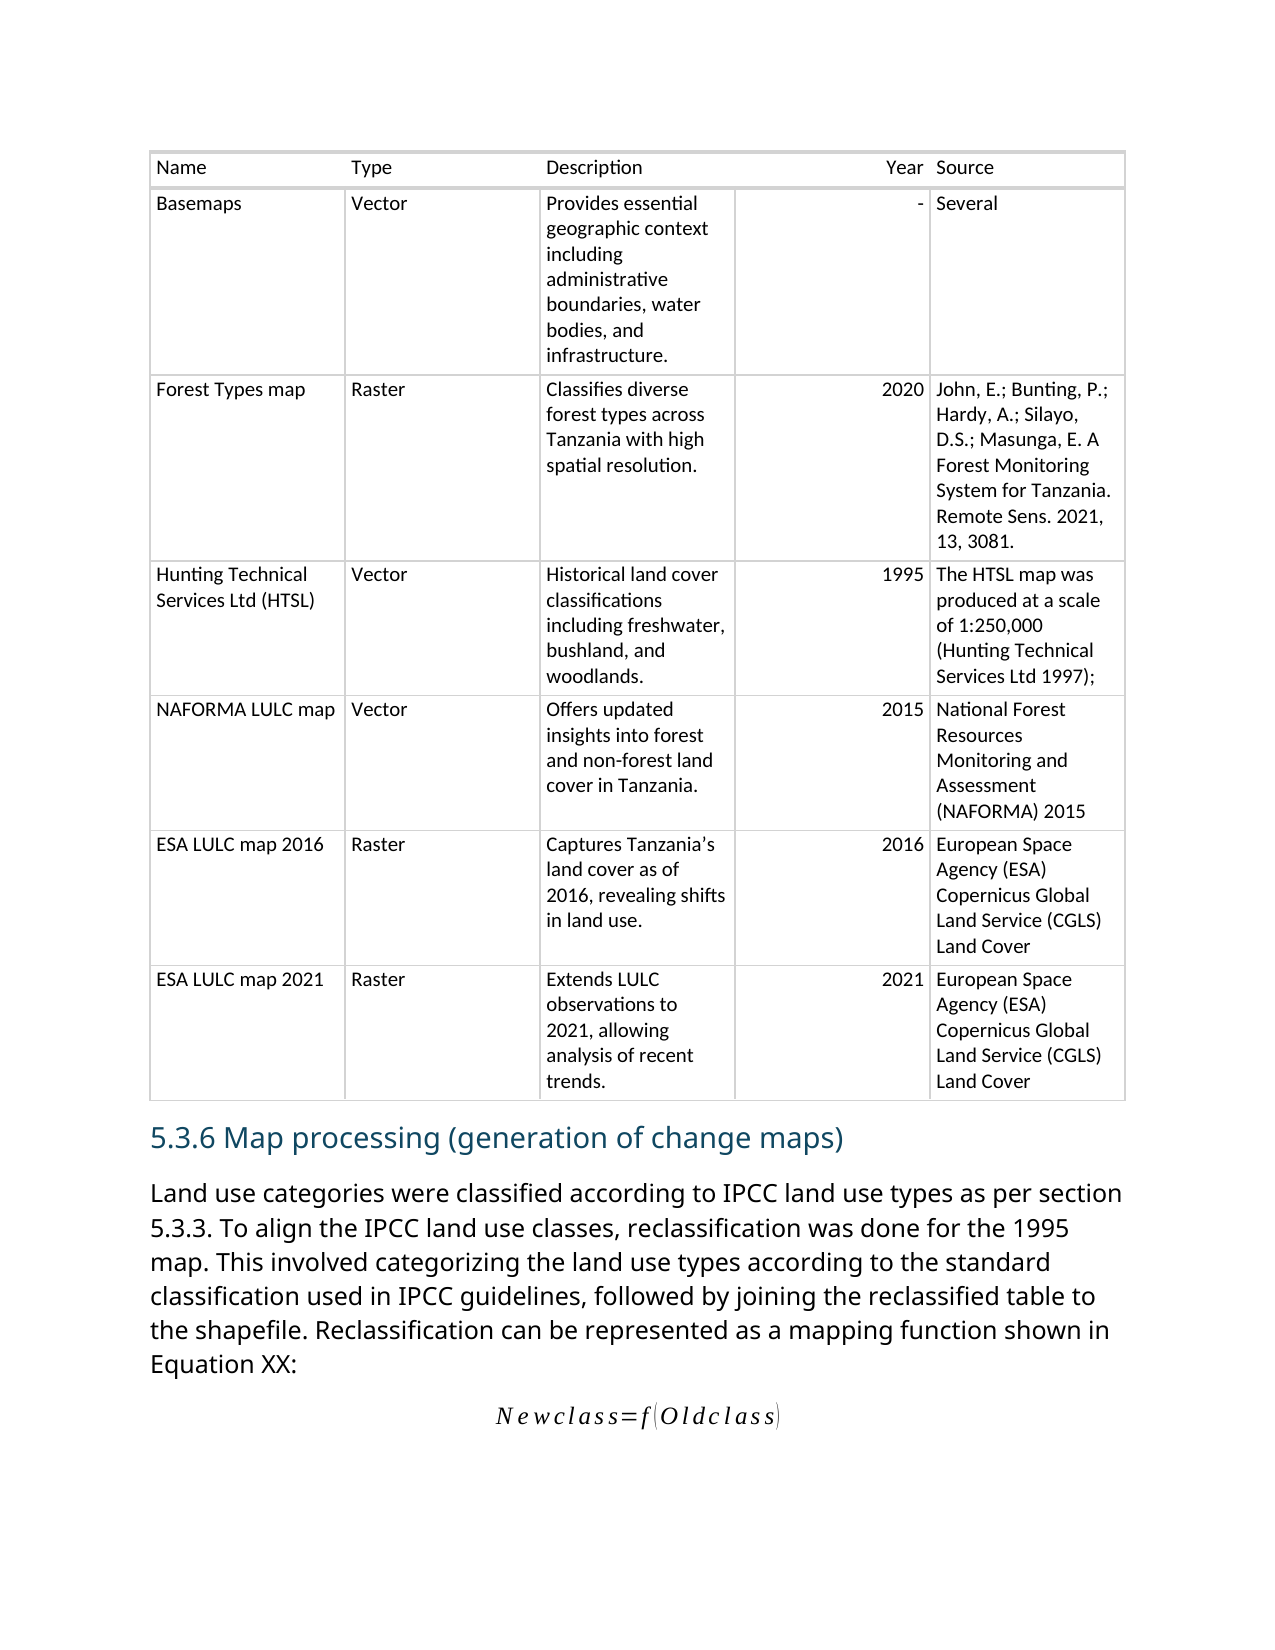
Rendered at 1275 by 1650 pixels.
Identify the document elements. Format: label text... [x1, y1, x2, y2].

subtitle 5.3.6 Map processing (generation of change maps) [150, 1118, 1125, 1157]
text Land use categories were classified according to IPCC land use types as per section 5.3.3. To align the IPCC land use classes, reclassification was done for the 1995 map. This involved categorizing the land use types according to the standard classification used in IPCC guidelines, followed by joining the reclassified table to the shapefile. Reclassification can be represented as a mapping function shown in Equation XX: [150, 1176, 1125, 1381]
